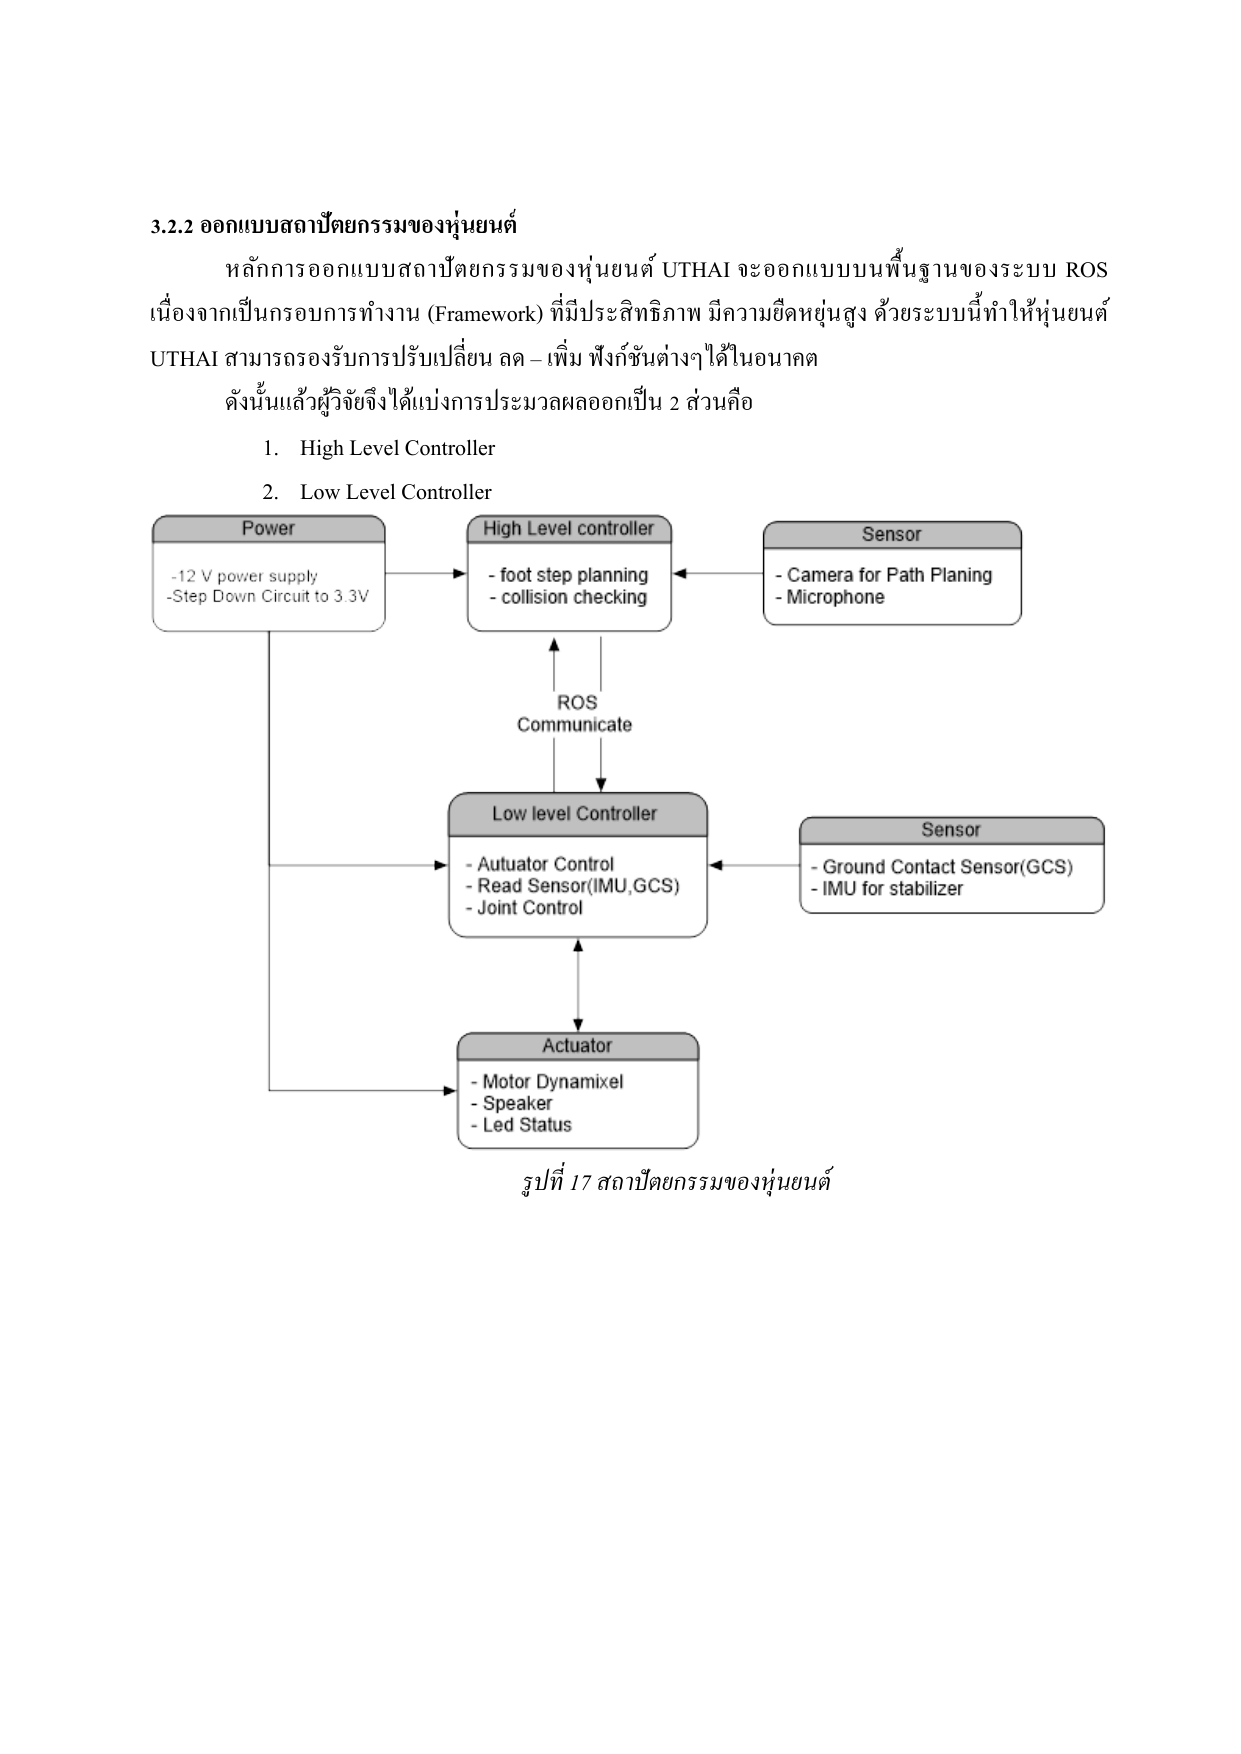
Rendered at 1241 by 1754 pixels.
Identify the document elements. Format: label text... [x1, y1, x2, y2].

list Low Level Controller [262, 469, 1108, 508]
text ดังนั้นแล้วผู้วิจัยจึงได้แบ่งการประมวลผลออกเป็น 2 ส่วนคือ [150, 380, 1108, 419]
text หลักการออกแบบสถาปัตยกรรมของหุ่นยนต์ UTHAI จะออกแบบบนพื้นฐานของระบบ ROS เนื่องจากเป็นกรอบการทำงาน (Framework) ที่มีประสิทธิภาพ มีความยืดหยุ่นสูง ด้วยระบบนี้ทำให้หุ่นยนต์ UTHAI สามารถรองรับการปรับเปลี่ยน ลด – เพิ่ม ฟังก์ชันต่างๆได้ในอนาคต [150, 247, 1108, 374]
picture [150, 513, 1107, 1151]
list High Level Controller [262, 424, 1108, 463]
text 3.2.2 ออกแบบสถาปัตยกรรมของหุ่นยนต์ [150, 203, 1108, 241]
